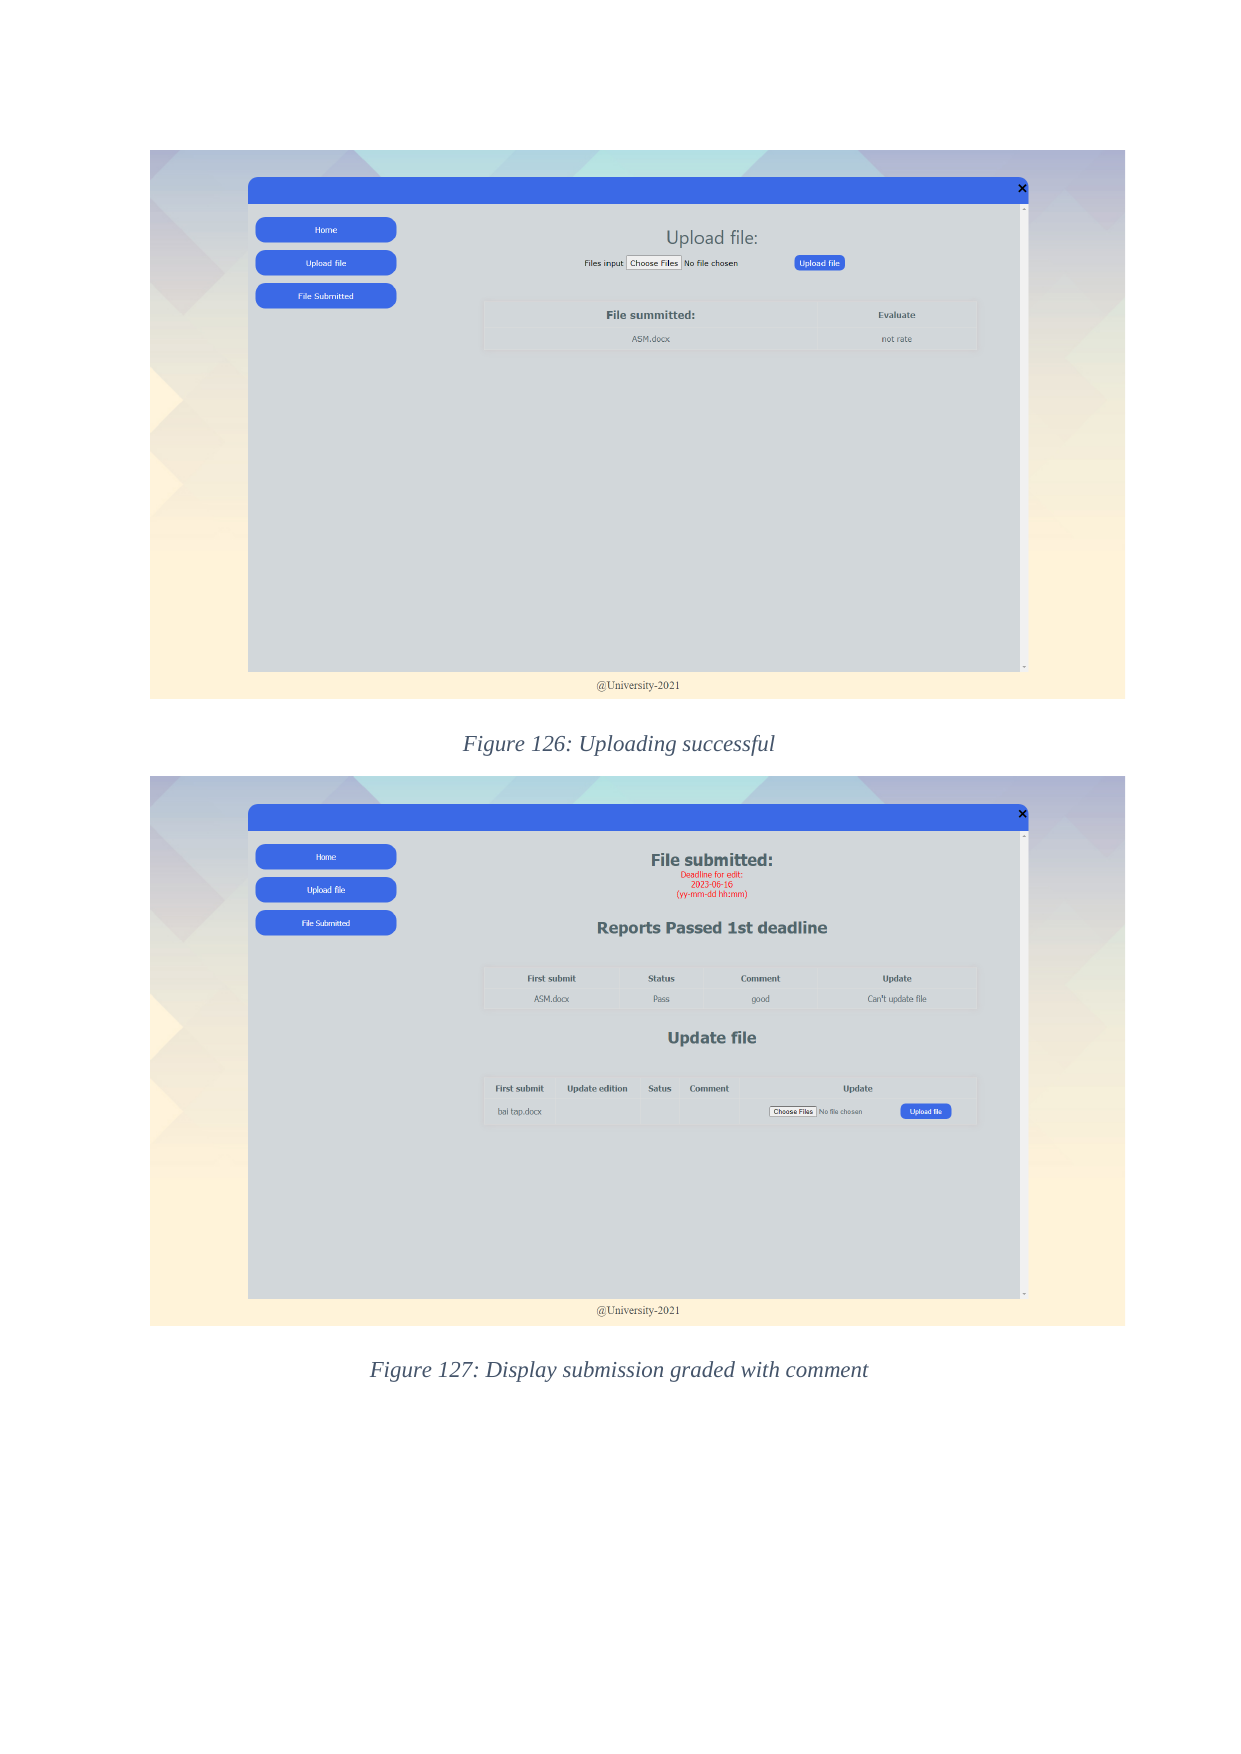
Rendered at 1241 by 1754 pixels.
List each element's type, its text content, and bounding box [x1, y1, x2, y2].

picture [150, 150, 1125, 699]
text Figure 126: Uploading successful [150, 729, 1090, 756]
text Figure 127: Display submission graded with comment [150, 1356, 1090, 1383]
picture [150, 776, 1125, 1326]
